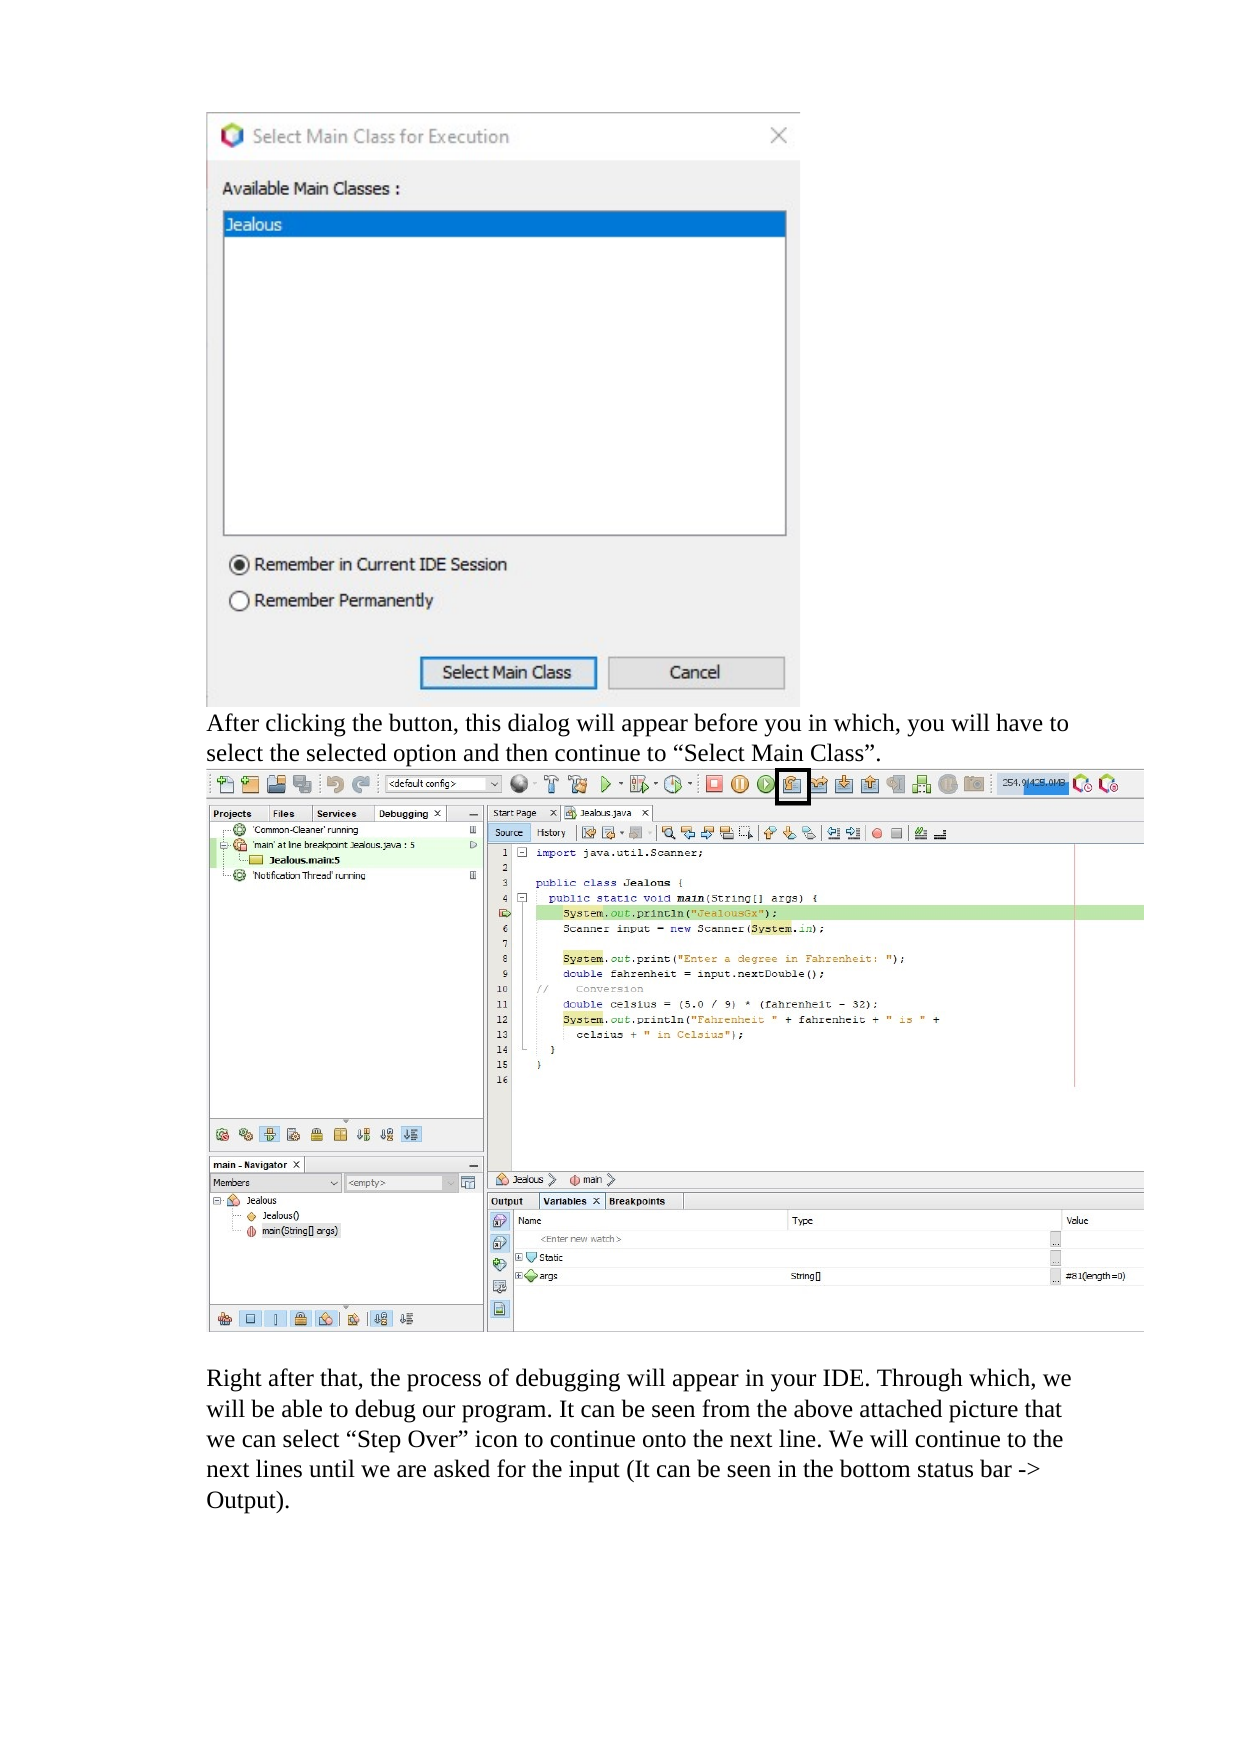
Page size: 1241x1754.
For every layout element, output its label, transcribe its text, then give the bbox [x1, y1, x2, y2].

list Right after that, the process of debugging will appear in your IDE. Through which, we will be able to debug our program. It can be seen from the above attached picture that we can select “Step Over” icon to continue onto the next line. We will continue to the next lines until we are asked for the input (It can be seen in the bottom status bar -> Output). [206, 1363, 1090, 1514]
picture [206, 112, 800, 707]
list After clicking the button, this dialog will appear before you in which, you will have to select the selected option and then continue to “Select Main Class”. [206, 708, 1090, 768]
picture [206, 768, 1144, 1332]
